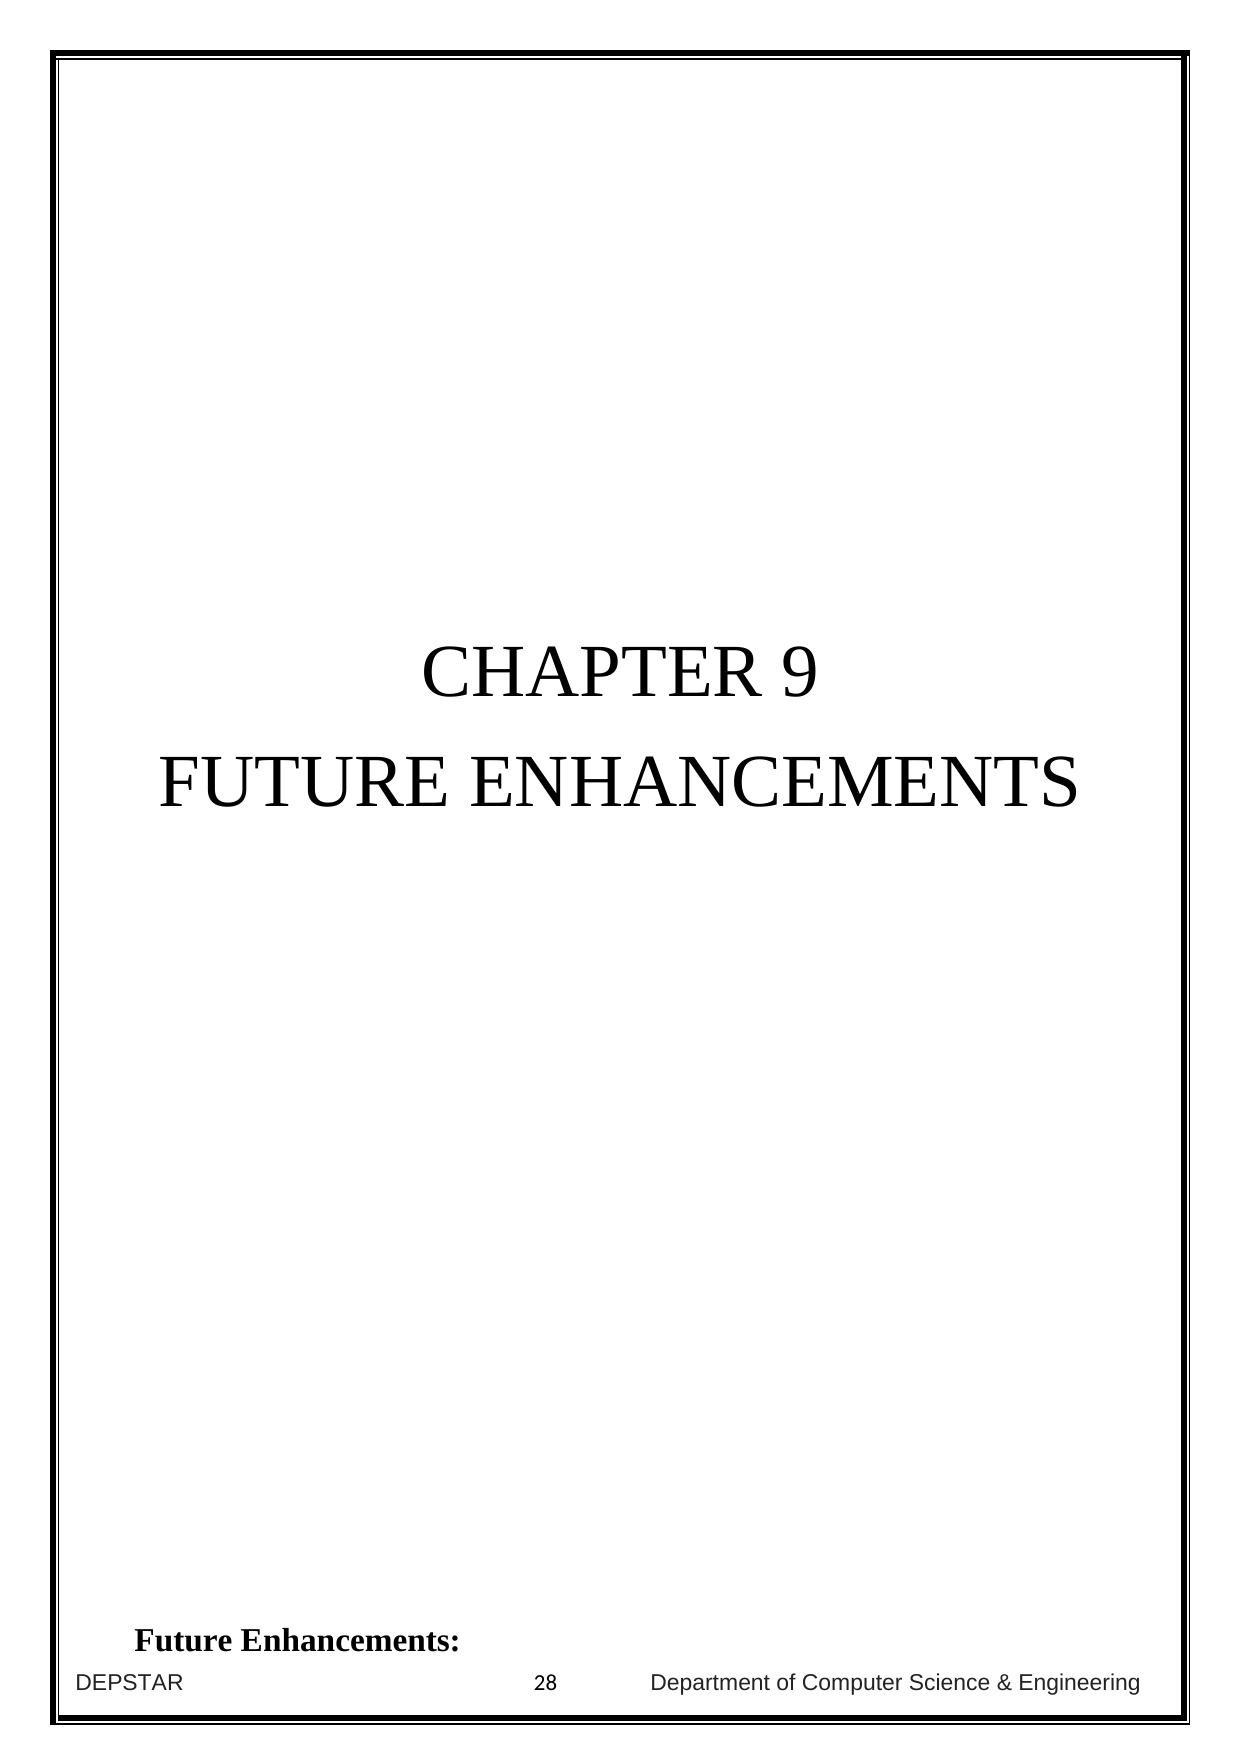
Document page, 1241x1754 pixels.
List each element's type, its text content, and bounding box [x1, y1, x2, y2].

text FUTURE ENHANCEMENTS [75, 736, 1165, 822]
text CHAPTER 9 [75, 626, 1165, 712]
text Future Enhancements: [134, 1620, 1152, 1658]
